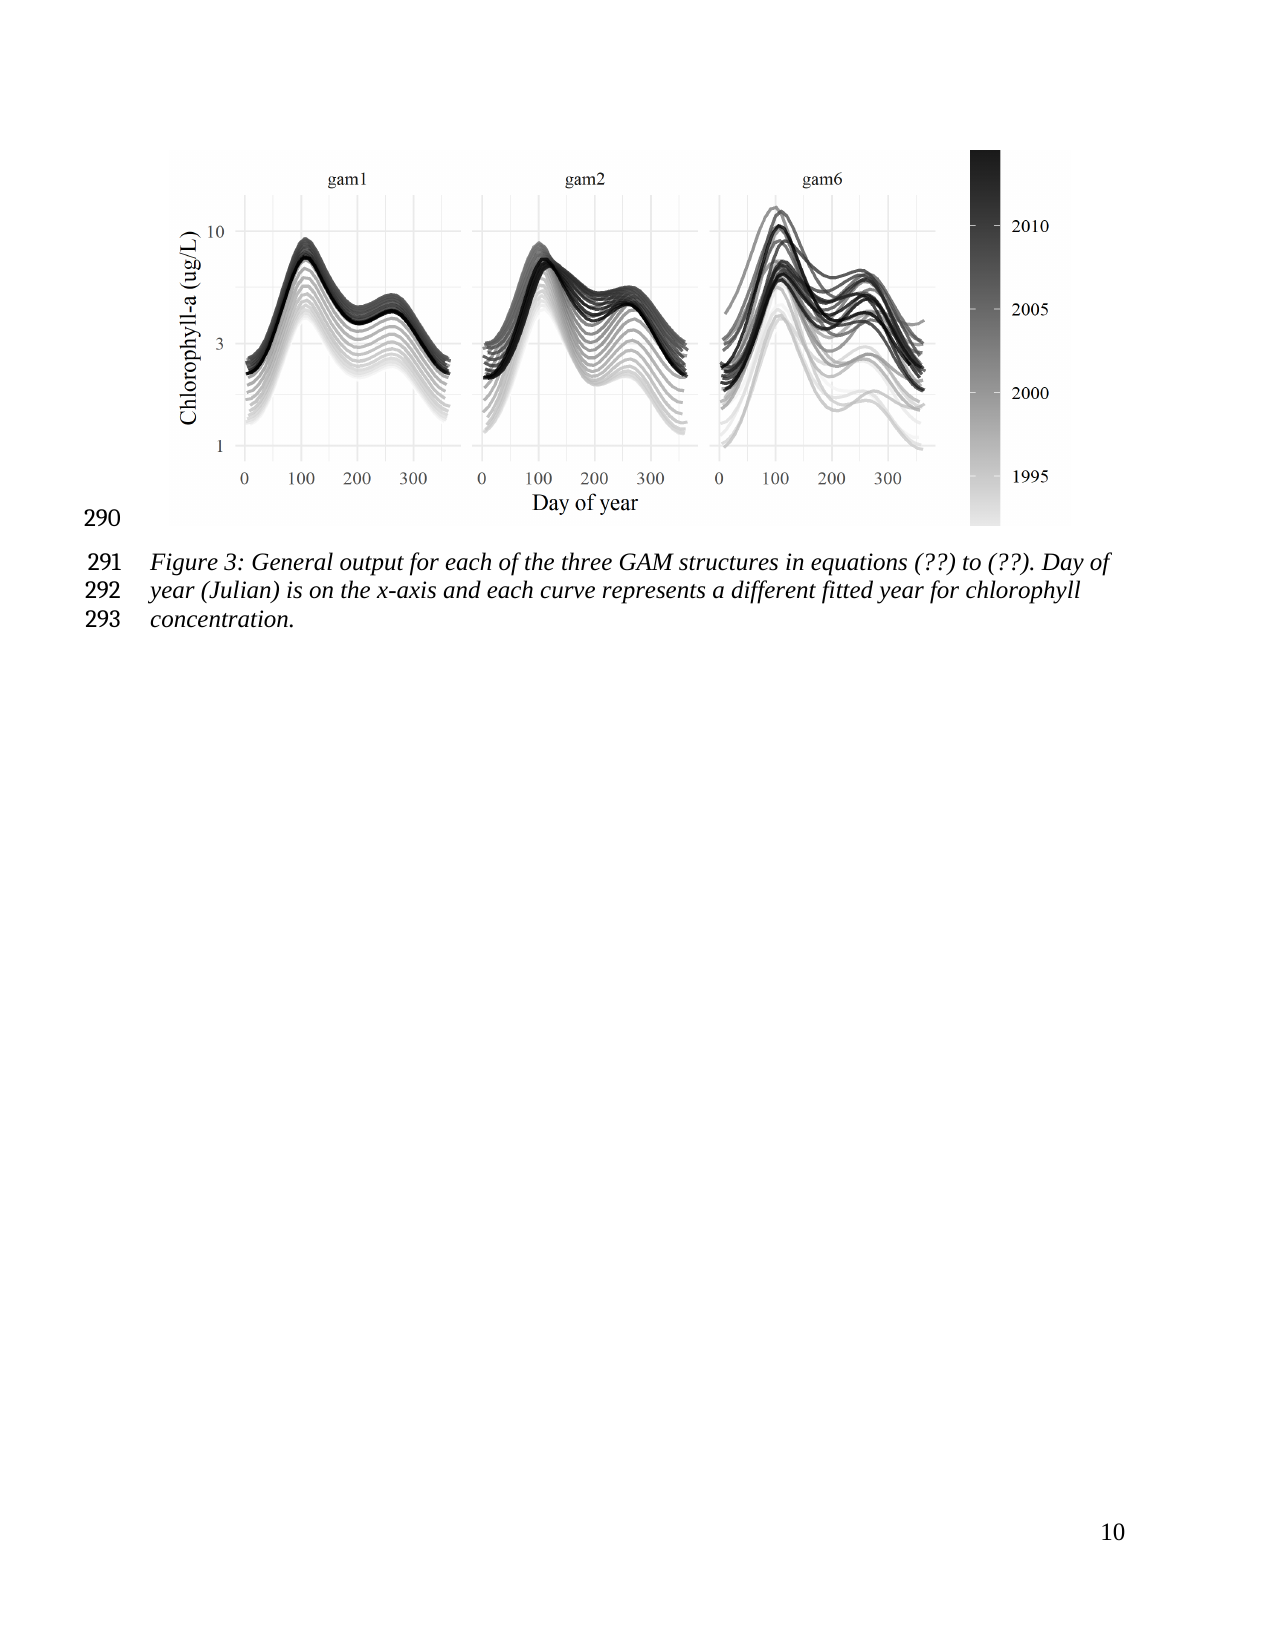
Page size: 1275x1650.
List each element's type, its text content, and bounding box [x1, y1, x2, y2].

picture [168, 150, 1072, 526]
text Figure 3: General output for each of the three GAM structures in equations (??) to (??). Day of year (Julian) is on the x-axis and each curve represents a different fitted year for chlorophyll concentration. [150, 547, 1125, 633]
